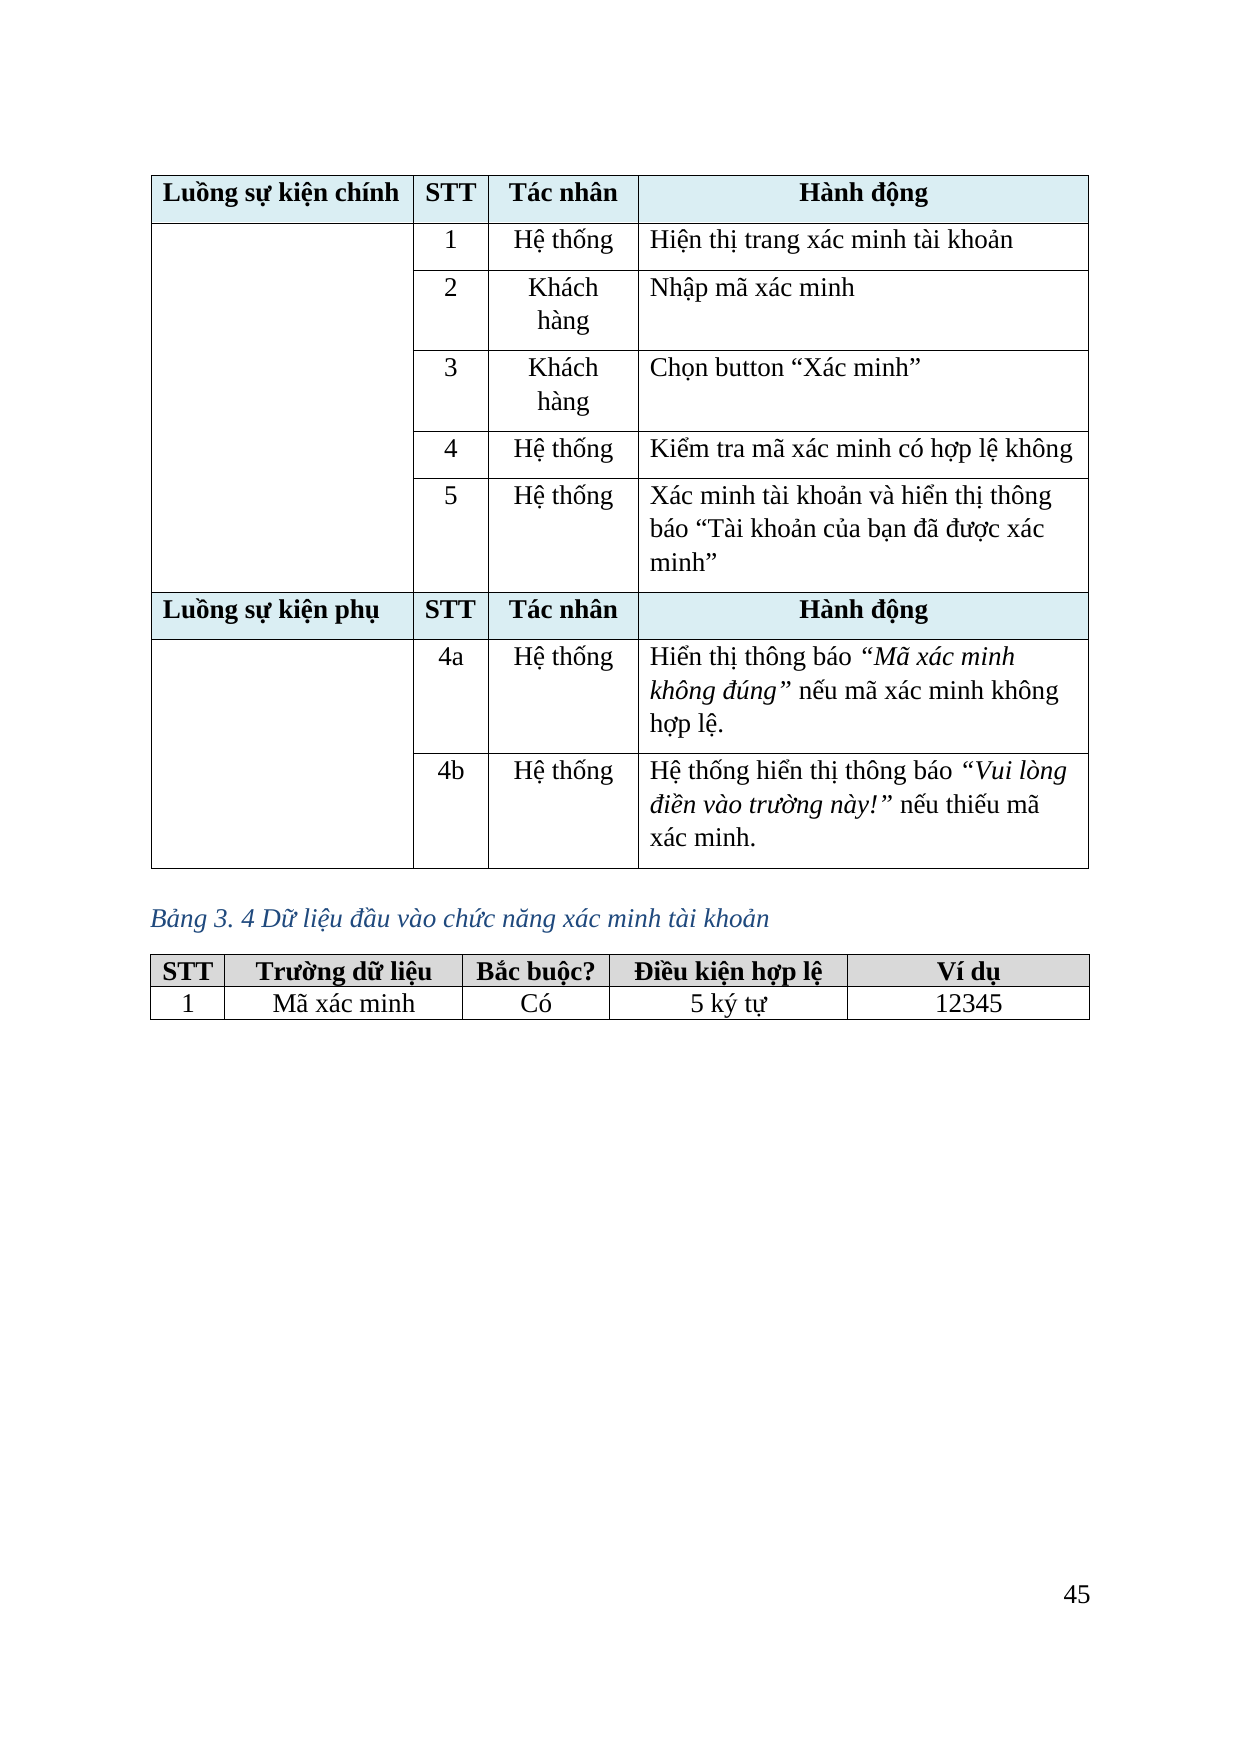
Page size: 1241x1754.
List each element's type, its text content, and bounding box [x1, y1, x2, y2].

table_cell 12345 [848, 987, 1089, 1018]
table_cell Có [463, 987, 609, 1018]
table_cell Nhập mã xác minh [639, 271, 1088, 350]
table_cell STT [414, 176, 488, 222]
text Bảng 3. 4 Dữ liệu đầu vào chức năng xác minh tài khoản [150, 902, 1090, 933]
table_header Ví dụ [848, 955, 1089, 986]
table_cell Luồng sự kiện phụ [152, 593, 413, 639]
table_header Bắc buộc? [463, 955, 609, 986]
table_cell [152, 224, 413, 592]
table_cell Hệ thống [489, 432, 638, 478]
table_cell Xác minh tài khoản và hiển thị thông báo “Tài khoản của bạn đã được xác minh” [639, 479, 1088, 592]
table_cell 5 ký tự [610, 987, 847, 1018]
table_cell Tác nhân [489, 593, 638, 639]
table_cell Hệ thống hiển thị thông báo “Vui lòng điền vào trường này!” nếu thiếu mã xác minh. [639, 754, 1088, 867]
table_cell Chọn button “Xác minh” [639, 351, 1088, 431]
table_cell 1 [414, 224, 488, 269]
table_cell Hệ thống [489, 479, 638, 592]
table_cell Hành động [639, 176, 1088, 222]
table_header Trường dữ liệu [225, 955, 462, 986]
table_cell Khách hàng [489, 351, 638, 431]
table_cell [152, 640, 413, 867]
table_cell 4 [414, 432, 488, 478]
table_header STT [151, 955, 224, 986]
table_cell STT [414, 593, 488, 639]
table_cell 4a [414, 640, 488, 753]
table_cell Luồng sự kiện chính [152, 176, 413, 222]
table_cell Kiểm tra mã xác minh có hợp lệ không [639, 432, 1088, 478]
table_cell 2 [414, 271, 488, 350]
table_cell Khách hàng [489, 271, 638, 350]
table_header Điều kiện hợp lệ [610, 955, 847, 986]
table_cell 4b [414, 754, 488, 867]
table_cell Hiển thị thông báo “Mã xác minh không đúng” nếu mã xác minh không hợp lệ. [639, 640, 1088, 753]
table_cell 1 [151, 987, 224, 1018]
table_cell Hiện thị trang xác minh tài khoản [639, 224, 1088, 269]
table_cell Mã xác minh [225, 987, 462, 1018]
table_cell 5 [414, 479, 488, 592]
table_cell 3 [414, 351, 488, 431]
table_cell Hệ thống [489, 640, 638, 753]
table_cell Hệ thống [489, 754, 638, 867]
table_cell Hệ thống [489, 224, 638, 269]
table_cell Tác nhân [489, 176, 638, 222]
table_cell Hành động [639, 593, 1088, 639]
